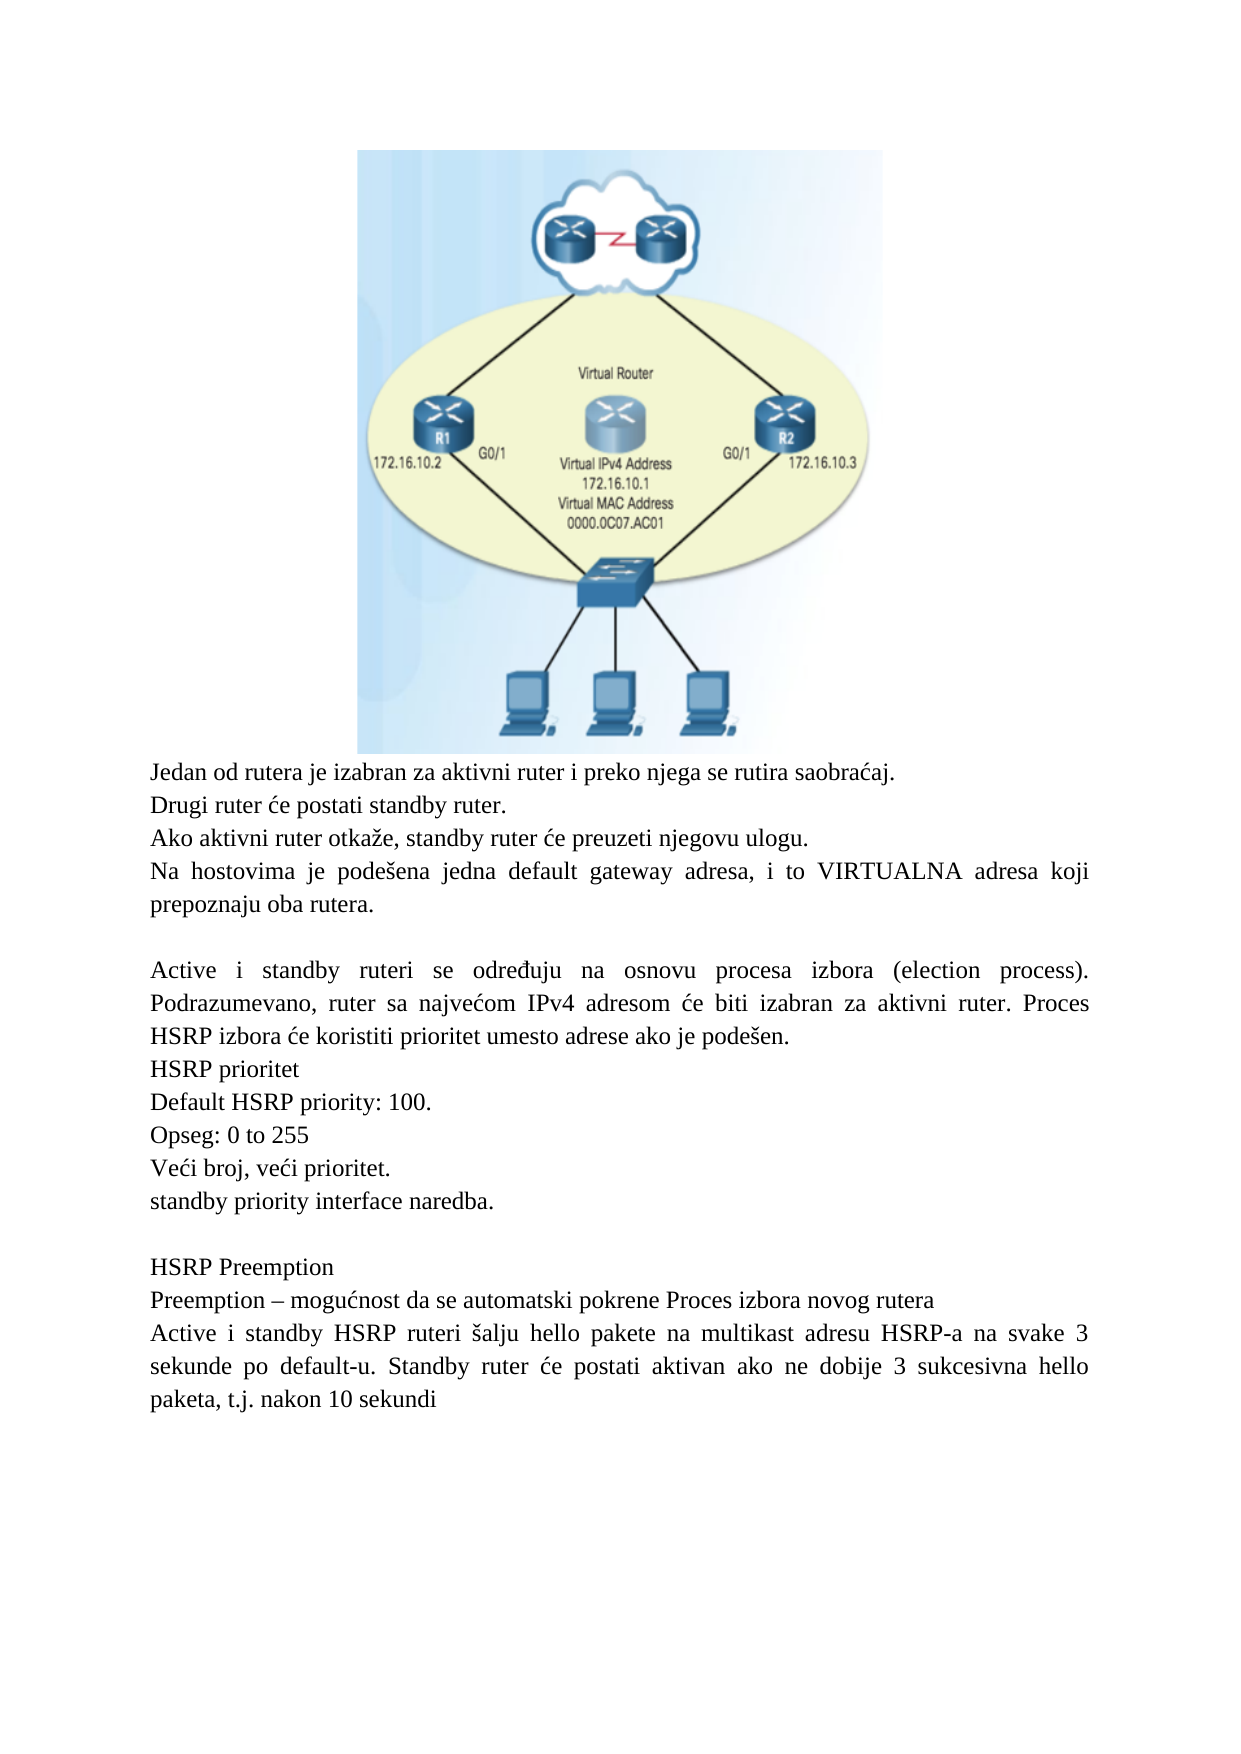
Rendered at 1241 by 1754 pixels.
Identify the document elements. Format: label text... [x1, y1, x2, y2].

text Veći broj, veći prioritet. [150, 1153, 1090, 1182]
text Active i standby HSRP ruteri šalju hello pakete na multikast adresu HSRP-a na svake 3 sekunde po default-u. Standby ruter će postati aktivan ako ne dobije 3 sukcesivna hello paketa, t.j. nakon 10 sekundi [150, 1318, 1090, 1413]
text Active i standby ruteri se određuju na osnovu procesa izbora (election process). Podrazumevano, ruter sa najvećom IPv4 adresom će biti izabran za aktivni ruter. Proces HSRP izbora će koristiti prioritet umesto adrese ako je podešen. [150, 955, 1090, 1050]
text HSRP Preemption [150, 1252, 1090, 1281]
text Preemption – mogućnost da se automatski pokrene Proces izbora novog rutera [150, 1285, 1090, 1314]
text Jedan od rutera je izabran za aktivni ruter i preko njega se rutira saobraćaj. [150, 757, 1090, 786]
text Default HSRP priority: 100. [150, 1087, 1090, 1116]
text Na hostovima je podešena jedna default gateway adresa, i to VIRTUALNA adresa koji prepoznaju oba rutera. [150, 856, 1090, 918]
text standby priority interface naredba. [150, 1186, 1090, 1215]
text Opseg: 0 to 255 [150, 1120, 1090, 1149]
text Drugi ruter će postati standby ruter. [150, 790, 1090, 819]
text Ako aktivni ruter otkaže, standby ruter će preuzeti njegovu ulogu. [150, 823, 1090, 852]
picture [357, 150, 883, 754]
text HSRP prioritet [150, 1054, 1090, 1083]
